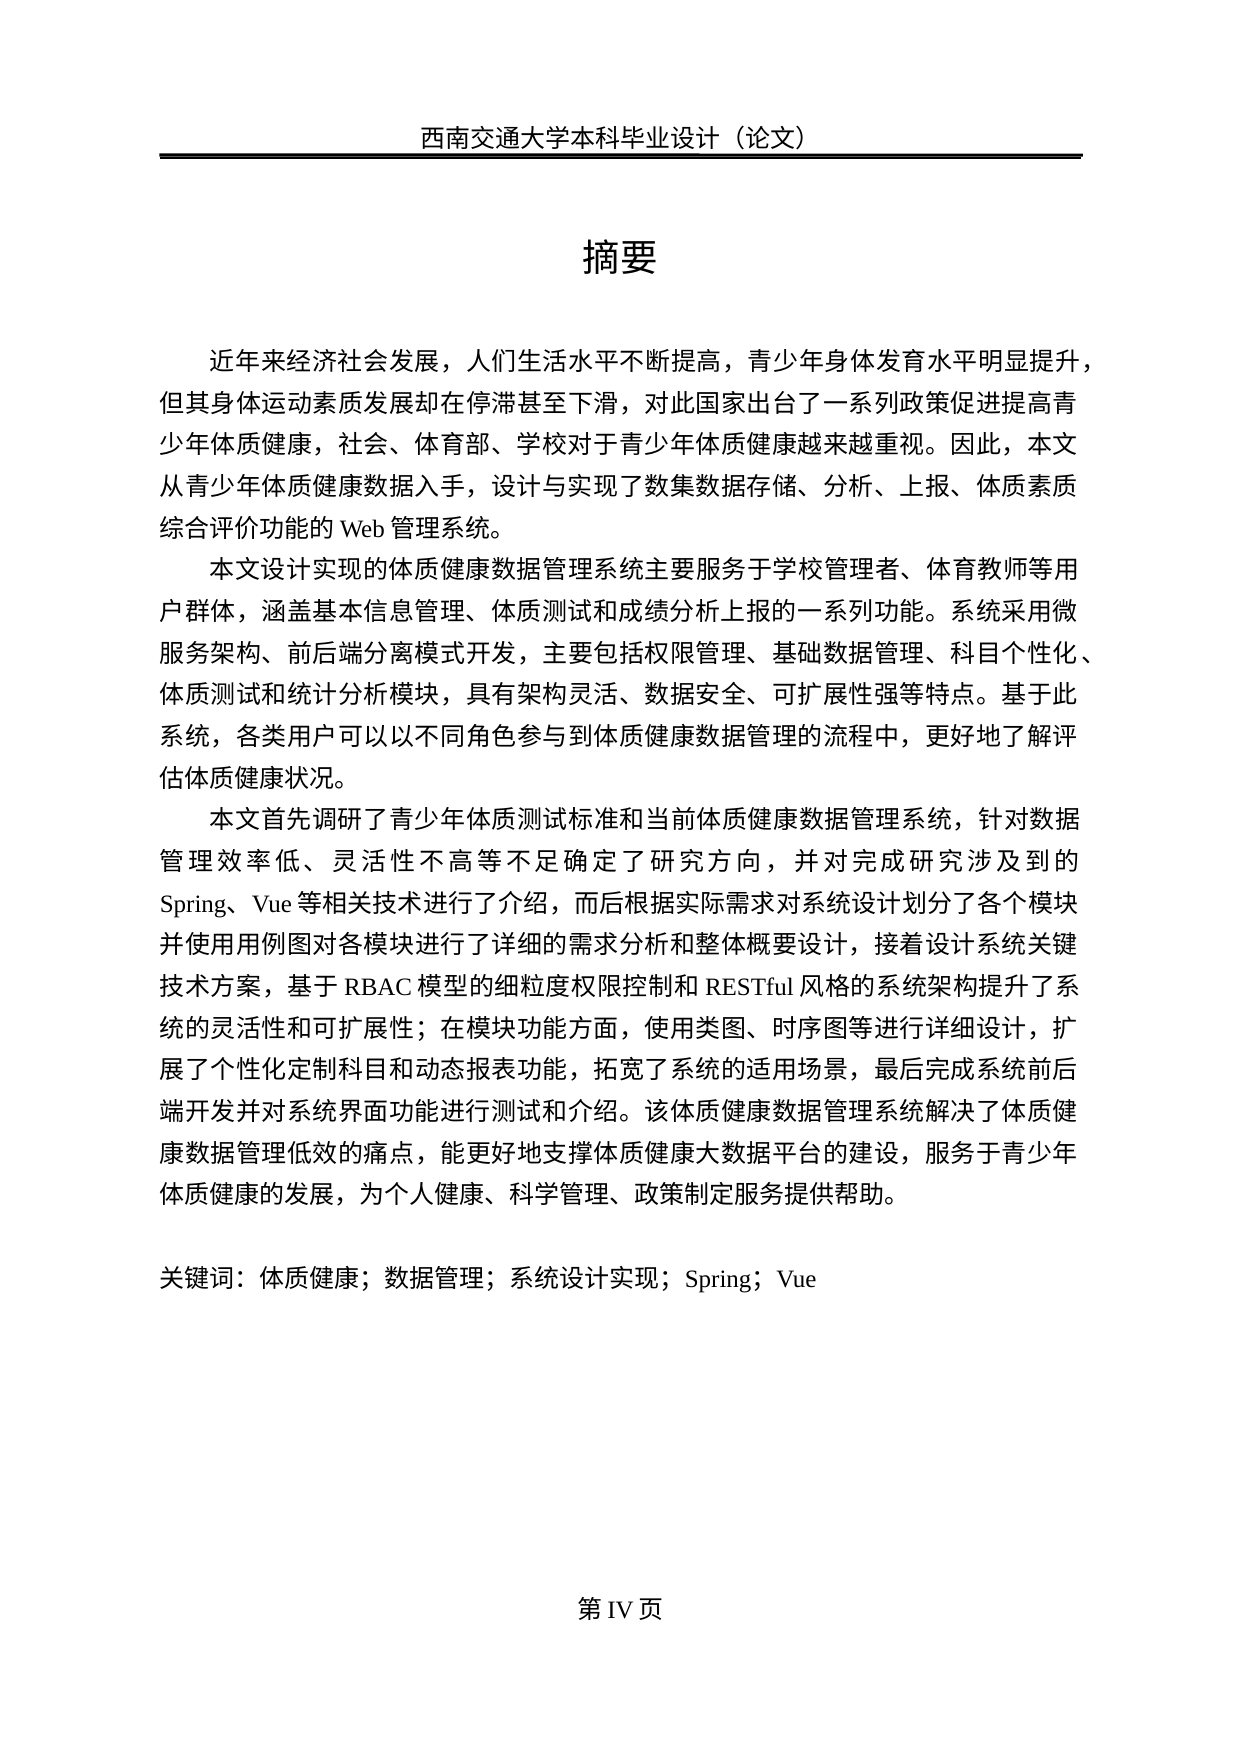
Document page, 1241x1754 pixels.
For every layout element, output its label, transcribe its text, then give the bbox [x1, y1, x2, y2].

text 近年来经济社会发展，人们生活水平不断提高，青少年身体发育水平明显提升，但其身体运动素质发展却在停滞甚至下滑，对此国家出台了一系列政策促进提高青少年体质健康，社会、体育部、学校对于青少年体质健康越来越重视。因此，本文从青少年体质健康数据入手，设计与实现了数集数据存储、分析、上报、体质素质综合评价功能的Web管理系统。 [159, 339, 1081, 547]
text 摘要 [159, 214, 1081, 297]
text 关键词：体质健康；数据管理；系统设计实现；Spring；Vue [159, 1256, 1081, 1297]
text 本文设计实现的体质健康数据管理系统主要服务于学校管理者、体育教师等用户群体，涵盖基本信息管理、体质测试和成绩分析上报的一系列功能。系统采用微服务架构、前后端分离模式开发，主要包括权限管理、基础数据管理、科目个性化、体质测试和统计分析模块，具有架构灵活、数据安全、可扩展性强等特点。基于此系统，各类用户可以以不同角色参与到体质健康数据管理的流程中，更好地了解评估体质健康状况。 [159, 547, 1081, 797]
text 本文首先调研了青少年体质测试标准和当前体质健康数据管理系统，针对数据管理效率低、灵活性不高等不足确定了研究方向，并对完成研究涉及到的Spring、Vue等相关技术进行了介绍，而后根据实际需求对系统设计划分了各个模块并使用用例图对各模块进行了详细的需求分析和整体概要设计，接着设计系统关键技术方案，基于RBAC模型的细粒度权限控制和RESTful风格的系统架构提升了系统的灵活性和可扩展性；在模块功能方面，使用类图、时序图等进行详细设计，扩展了个性化定制科目和动态报表功能，拓宽了系统的适用场景，最后完成系统前后端开发并对系统界面功能进行测试和介绍。该体质健康数据管理系统解决了体质健康数据管理低效的痛点，能更好地支撑体质健康大数据平台的建设，服务于青少年体质健康的发展，为个人健康、科学管理、政策制定服务提供帮助。 [159, 797, 1081, 1214]
